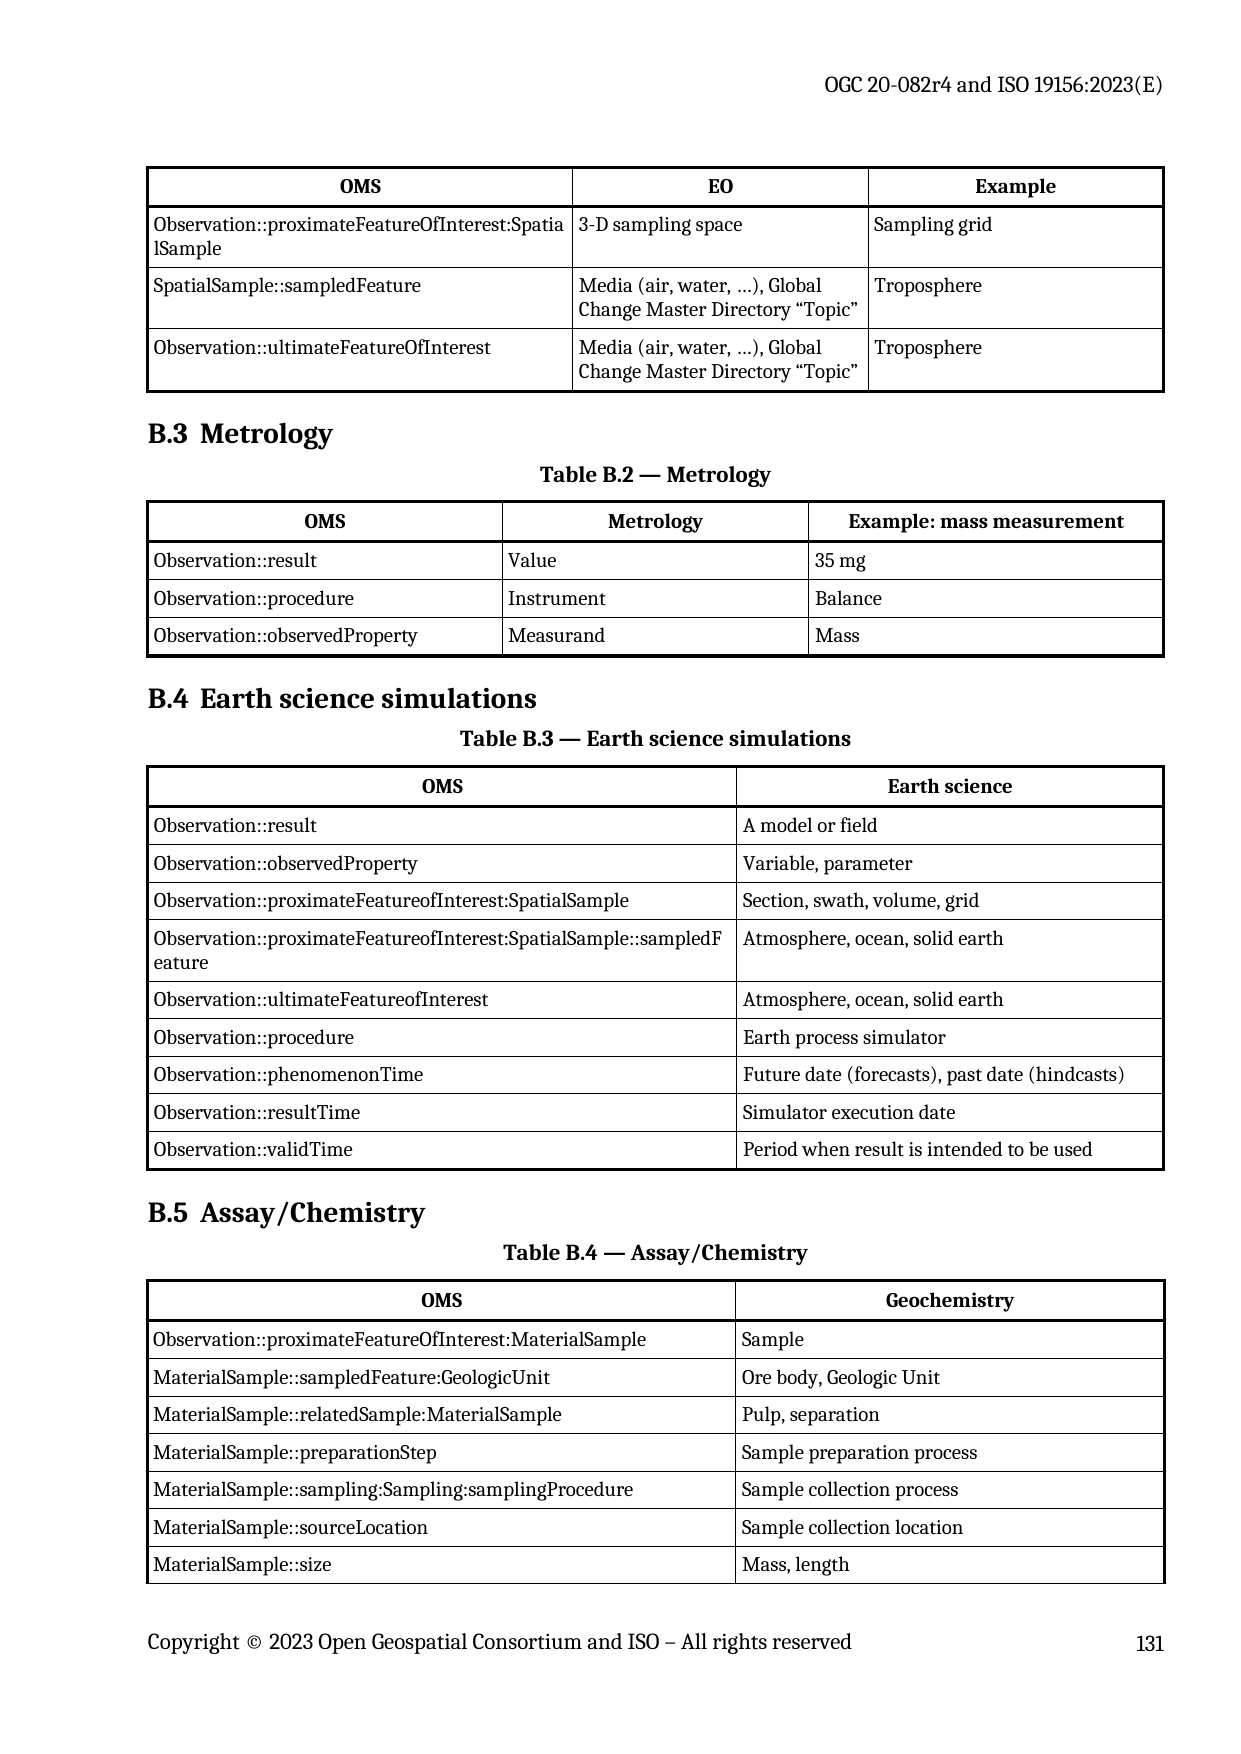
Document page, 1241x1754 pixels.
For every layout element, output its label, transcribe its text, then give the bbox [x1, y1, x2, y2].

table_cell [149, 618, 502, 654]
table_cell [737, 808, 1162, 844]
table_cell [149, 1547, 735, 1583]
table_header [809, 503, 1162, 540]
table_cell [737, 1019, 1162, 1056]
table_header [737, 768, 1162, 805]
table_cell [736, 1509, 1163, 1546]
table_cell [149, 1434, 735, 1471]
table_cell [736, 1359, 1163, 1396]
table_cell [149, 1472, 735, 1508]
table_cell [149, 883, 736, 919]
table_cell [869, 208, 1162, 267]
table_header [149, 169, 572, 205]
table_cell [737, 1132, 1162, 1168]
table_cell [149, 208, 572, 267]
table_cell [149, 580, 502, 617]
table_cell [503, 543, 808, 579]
text Earth science simulations [148, 686, 1163, 714]
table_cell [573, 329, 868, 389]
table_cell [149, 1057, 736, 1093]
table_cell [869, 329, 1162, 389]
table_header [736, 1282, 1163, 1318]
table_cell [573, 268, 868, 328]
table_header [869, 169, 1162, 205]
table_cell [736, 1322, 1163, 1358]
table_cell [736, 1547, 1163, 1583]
title Table B.3 — Earth science simulations [148, 726, 1163, 753]
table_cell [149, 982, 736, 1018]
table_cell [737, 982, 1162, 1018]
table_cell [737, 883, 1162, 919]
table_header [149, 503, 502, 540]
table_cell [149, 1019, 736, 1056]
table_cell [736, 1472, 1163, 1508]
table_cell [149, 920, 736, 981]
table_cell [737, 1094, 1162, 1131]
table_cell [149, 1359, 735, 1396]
text Metrology [148, 421, 1163, 449]
title Table B.2 — Metrology [148, 461, 1163, 488]
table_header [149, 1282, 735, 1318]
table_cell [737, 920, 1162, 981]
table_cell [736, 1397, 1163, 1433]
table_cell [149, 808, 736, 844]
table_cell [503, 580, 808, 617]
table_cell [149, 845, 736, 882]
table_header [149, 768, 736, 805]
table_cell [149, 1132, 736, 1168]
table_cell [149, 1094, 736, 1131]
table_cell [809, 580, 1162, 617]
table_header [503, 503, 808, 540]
text Assay/Chemistry [148, 1199, 1163, 1228]
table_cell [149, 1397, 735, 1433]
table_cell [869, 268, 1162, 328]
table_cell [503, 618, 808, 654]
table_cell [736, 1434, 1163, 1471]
title Table B.4 — Assay/Chemistry [148, 1240, 1163, 1266]
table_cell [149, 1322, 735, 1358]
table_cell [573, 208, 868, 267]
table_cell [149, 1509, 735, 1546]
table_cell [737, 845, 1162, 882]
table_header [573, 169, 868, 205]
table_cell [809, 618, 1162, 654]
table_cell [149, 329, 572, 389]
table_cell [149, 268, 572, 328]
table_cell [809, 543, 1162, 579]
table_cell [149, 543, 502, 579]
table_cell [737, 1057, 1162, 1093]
